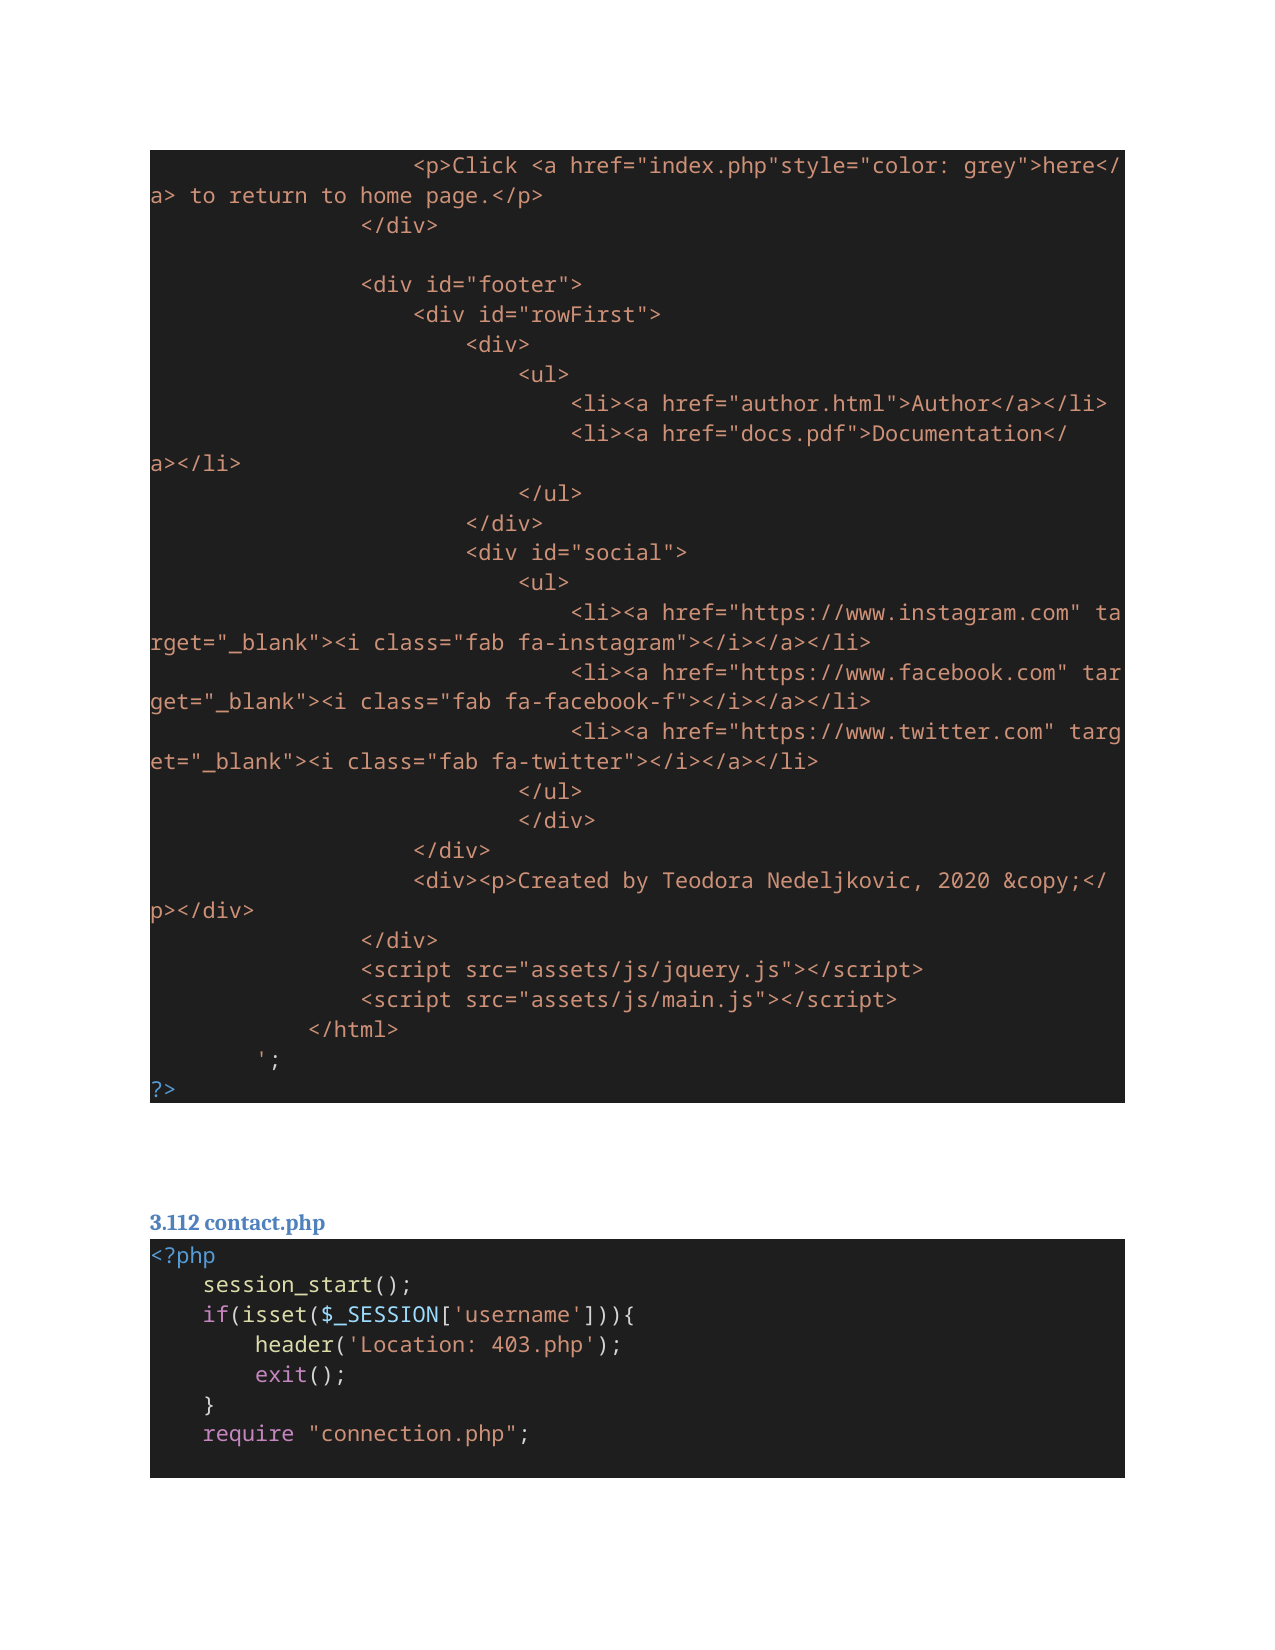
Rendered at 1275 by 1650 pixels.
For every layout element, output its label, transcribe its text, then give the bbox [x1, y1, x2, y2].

text </ul> [150, 478, 1125, 507]
text ?> [150, 1073, 1125, 1103]
text </div> [150, 924, 1125, 954]
text <?php [150, 1239, 1125, 1269]
text <div><p>Created by Teodora Nedeljkovic, 2020 &copy;</p></div> [150, 865, 1125, 924]
text </html> [150, 1014, 1125, 1044]
text '; [150, 1044, 1125, 1073]
text </ul> [150, 776, 1125, 805]
text <li><a href="https://www.facebook.com" target="_blank"><i class="fab fa-facebook-f"></i></a></li> [150, 656, 1125, 716]
text <p>Click <a href="index.php"style="color: grey">here</a> to return to home page.</p> [150, 150, 1125, 209]
text <li><a href="docs.pdf">Documentation</a></li> [150, 418, 1125, 478]
subtitle 3.112 contact.php [150, 1209, 1125, 1236]
text exit(); [150, 1359, 1125, 1388]
text session_start(); [150, 1269, 1125, 1299]
text <ul> [150, 358, 1125, 388]
text </div> [150, 835, 1125, 865]
text <div id="social"> [150, 537, 1125, 567]
text <script src="assets/js/jquery.js"></script> [150, 954, 1125, 984]
text <ul> [150, 567, 1125, 597]
text <li><a href="https://www.instagram.com" target="_blank"><i class="fab fa-instagram"></i></a></li> [150, 597, 1125, 656]
text <div id="footer"> [150, 269, 1125, 299]
text <li><a href="https://www.twitter.com" target="_blank"><i class="fab fa-twitter"></i></a></li> [150, 716, 1125, 776]
text <div> [150, 329, 1125, 358]
text require "connection.php"; [150, 1418, 1125, 1448]
text <div id="rowFirst"> [150, 299, 1125, 329]
text header('Location: 403.php'); [150, 1329, 1125, 1359]
text <li><a href="author.html">Author</a></li> [150, 388, 1125, 418]
text if(isset($_SESSION['username'])){ [150, 1299, 1125, 1329]
text } [150, 1388, 1125, 1418]
text </div> [150, 805, 1125, 835]
text </div> [150, 209, 1125, 239]
text </div> [150, 507, 1125, 537]
text <script src="assets/js/main.js"></script> [150, 984, 1125, 1014]
